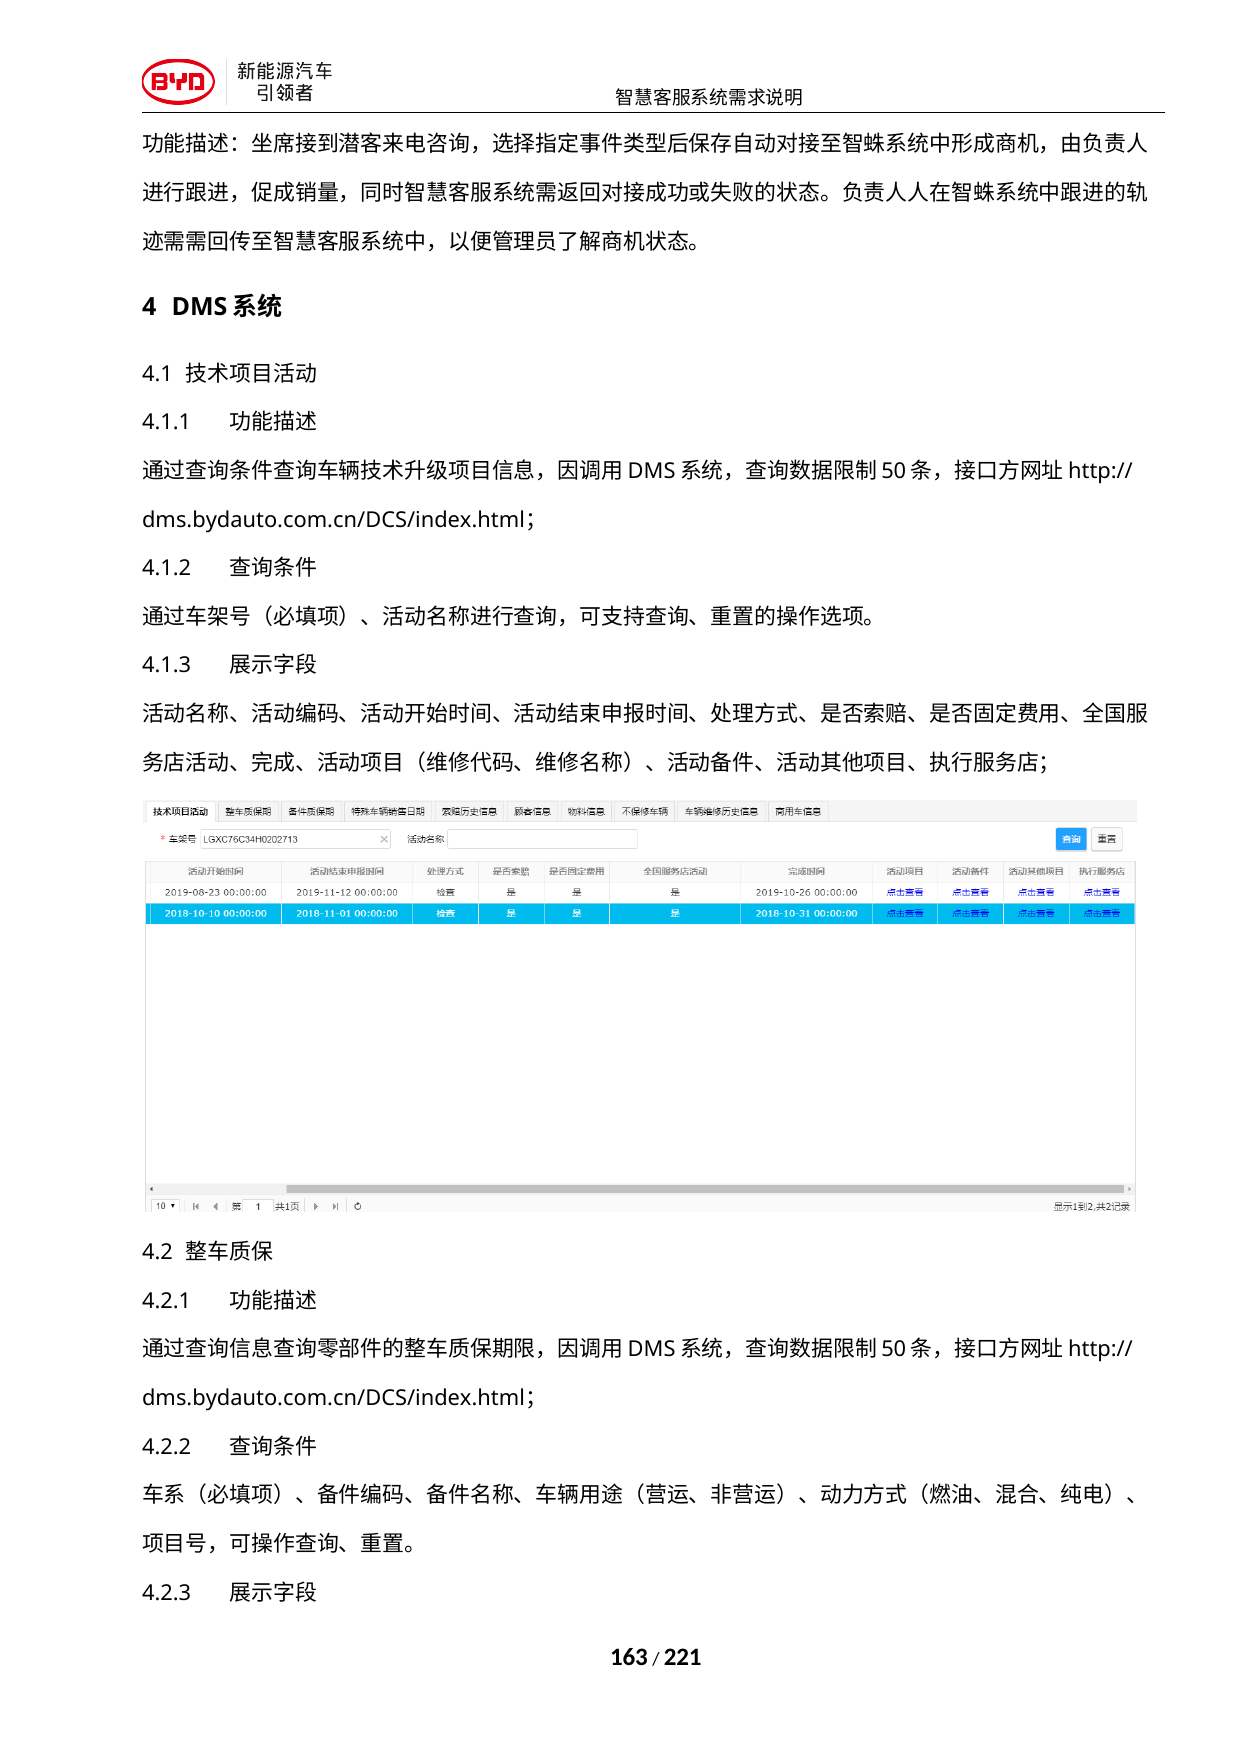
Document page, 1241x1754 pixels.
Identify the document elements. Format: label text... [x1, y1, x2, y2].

list 查询条件 [142, 1428, 1165, 1461]
list DMS系统 [142, 272, 1165, 337]
list 活动名称、活动编码、活动开始时间、活动结束申报时间、处理方式、是否索赔、是否固定费用、全国服务店活动、完成、活动项目（维修代码、维修名称）、活动备件、活动其他项目、执行服务店； [142, 696, 1165, 777]
list 查询条件 [142, 550, 1165, 583]
list 展示字段 [142, 647, 1165, 680]
list 车系（必填项）、备件编码、备件名称、车辆用途（营运、非营运）、动力方式（燃油、混合、纯电）、项目号，可操作查询、重置。 [142, 1477, 1165, 1559]
list 通过车架号（必填项）、活动名称进行查询，可支持查询、重置的操作选项。 [142, 598, 1165, 631]
list 功能描述 [142, 1282, 1165, 1315]
list 技术项目活动 [142, 355, 1165, 388]
picture [141, 59, 332, 105]
list 整车质保 [142, 1234, 1165, 1266]
list 通过查询条件查询车辆技术升级项目信息，因调用DMS系统，查询数据限制50条，接口方网址http://dms.bydauto.com.cn/DCS/index.html； [142, 452, 1165, 534]
list 展示字段 [142, 1574, 1165, 1607]
list 功能描述 [142, 404, 1165, 437]
list 通过查询信息查询零部件的整车质保期限，因调用DMS系统，查询数据限制50条，接口方网址http://dms.bydauto.com.cn/DCS/index.html； [142, 1331, 1165, 1412]
text 功能描述：坐席接到潜客来电咨询，选择指定事件类型后保存自动对接至智蛛系统中形成商机，由负责人进行跟进，促成销量，同时智慧客服系统需返回对接成功或失败的状态。负责人人在智蛛系统中跟进的轨迹需需回传至智慧客服系统中，以便管理员了解商机状态。 [142, 125, 1165, 256]
picture [141, 800, 1138, 1212]
